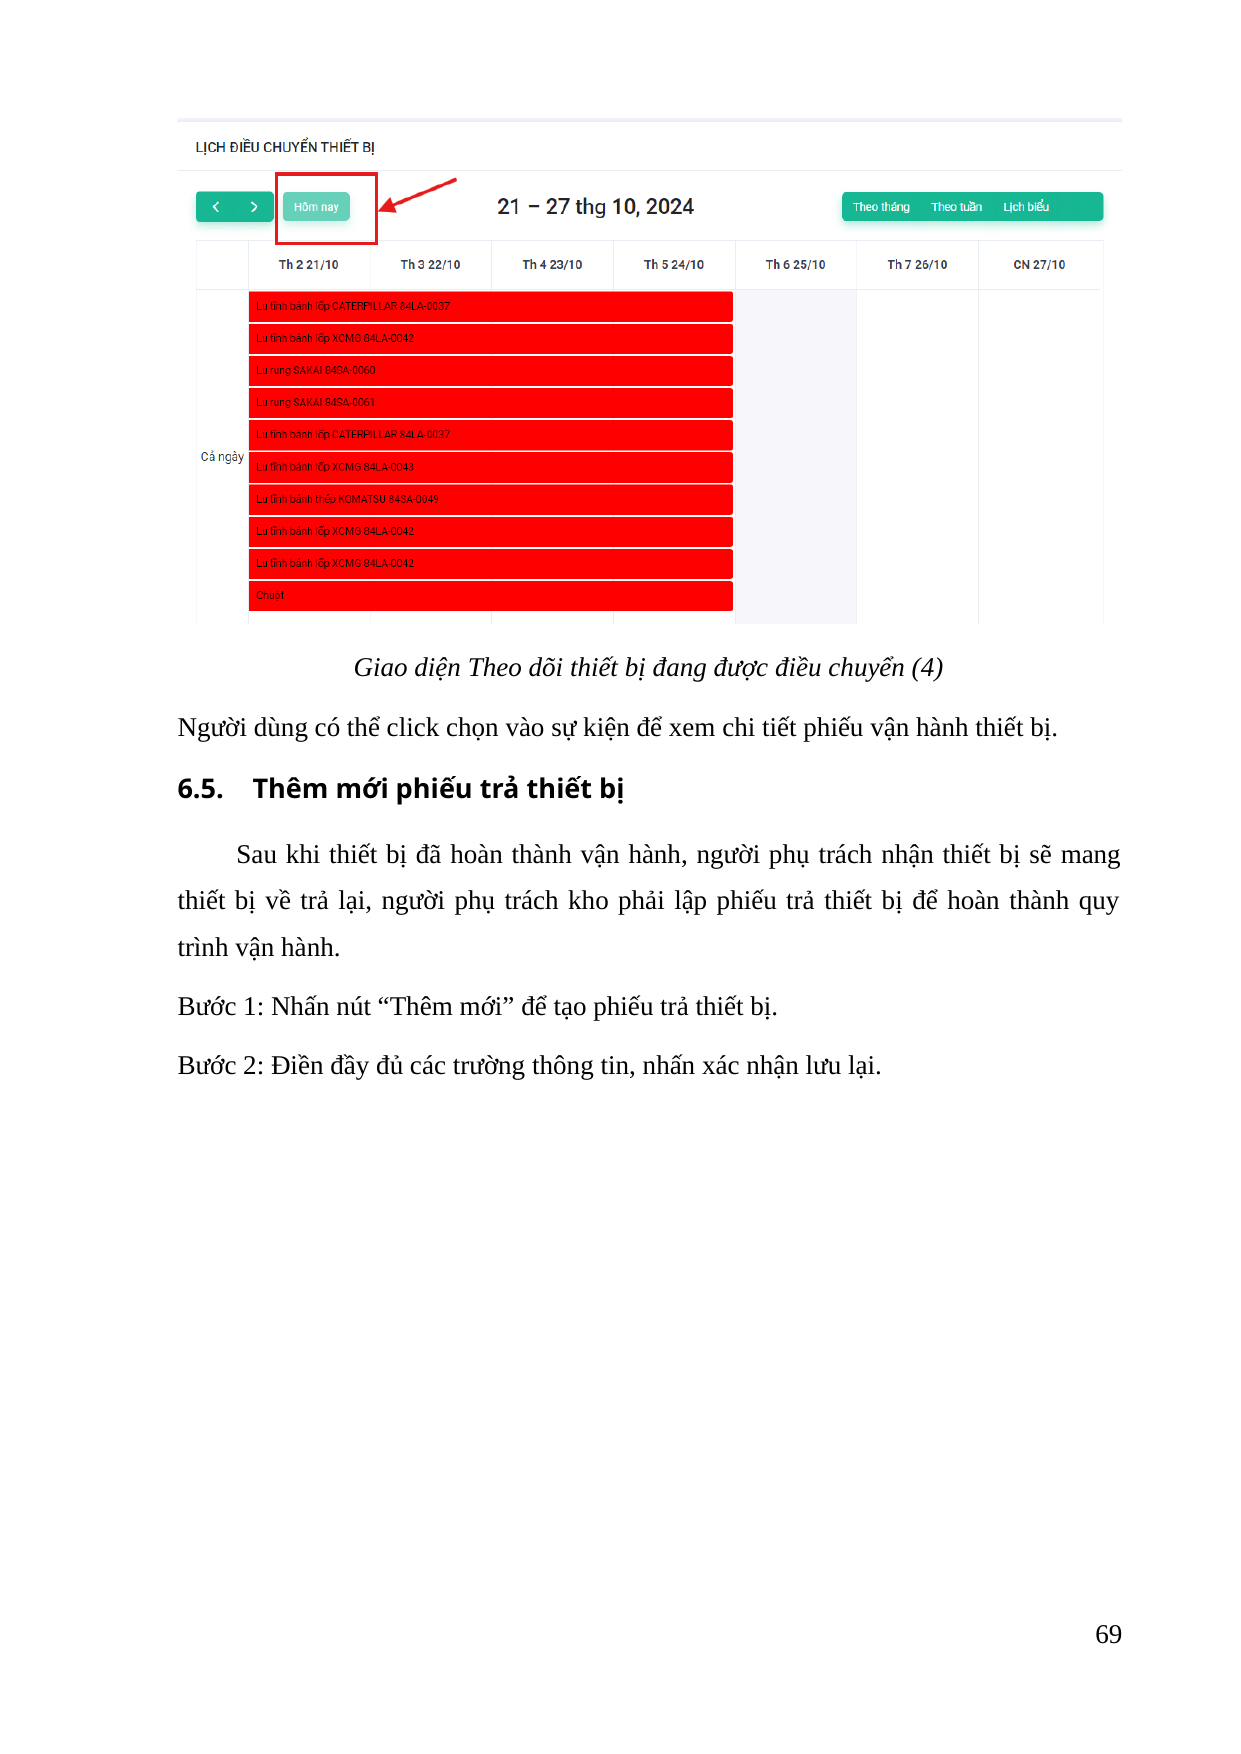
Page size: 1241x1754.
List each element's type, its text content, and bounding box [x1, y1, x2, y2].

text Bước 1: Nhấn nút “Thêm mới” để tạo phiếu trả thiết bị. [177, 990, 1122, 1021]
text Bước 2: Điền đầy đủ các trường thông tin, nhấn xác nhận lưu lại. [177, 1049, 1122, 1081]
text Người dùng có thể click chọn vào sự kiện để xem chi tiết phiếu vận hành thiết bị. [177, 711, 1122, 742]
text Giao diện Theo dõi thiết bị đang được điều chuyển (4) [177, 652, 1122, 683]
text Sau khi thiết bị đã hoàn thành vận hành, người phụ trách nhận thiết bị sẽ mang thiết bị về trả lại, người phụ trách kho phải lập phiếu trả thiết bị để hoàn thành quy trình vận hành. [177, 838, 1122, 962]
picture [177, 118, 1123, 624]
subtitle Thêm mới phiếu trả thiết bị [177, 770, 1122, 807]
